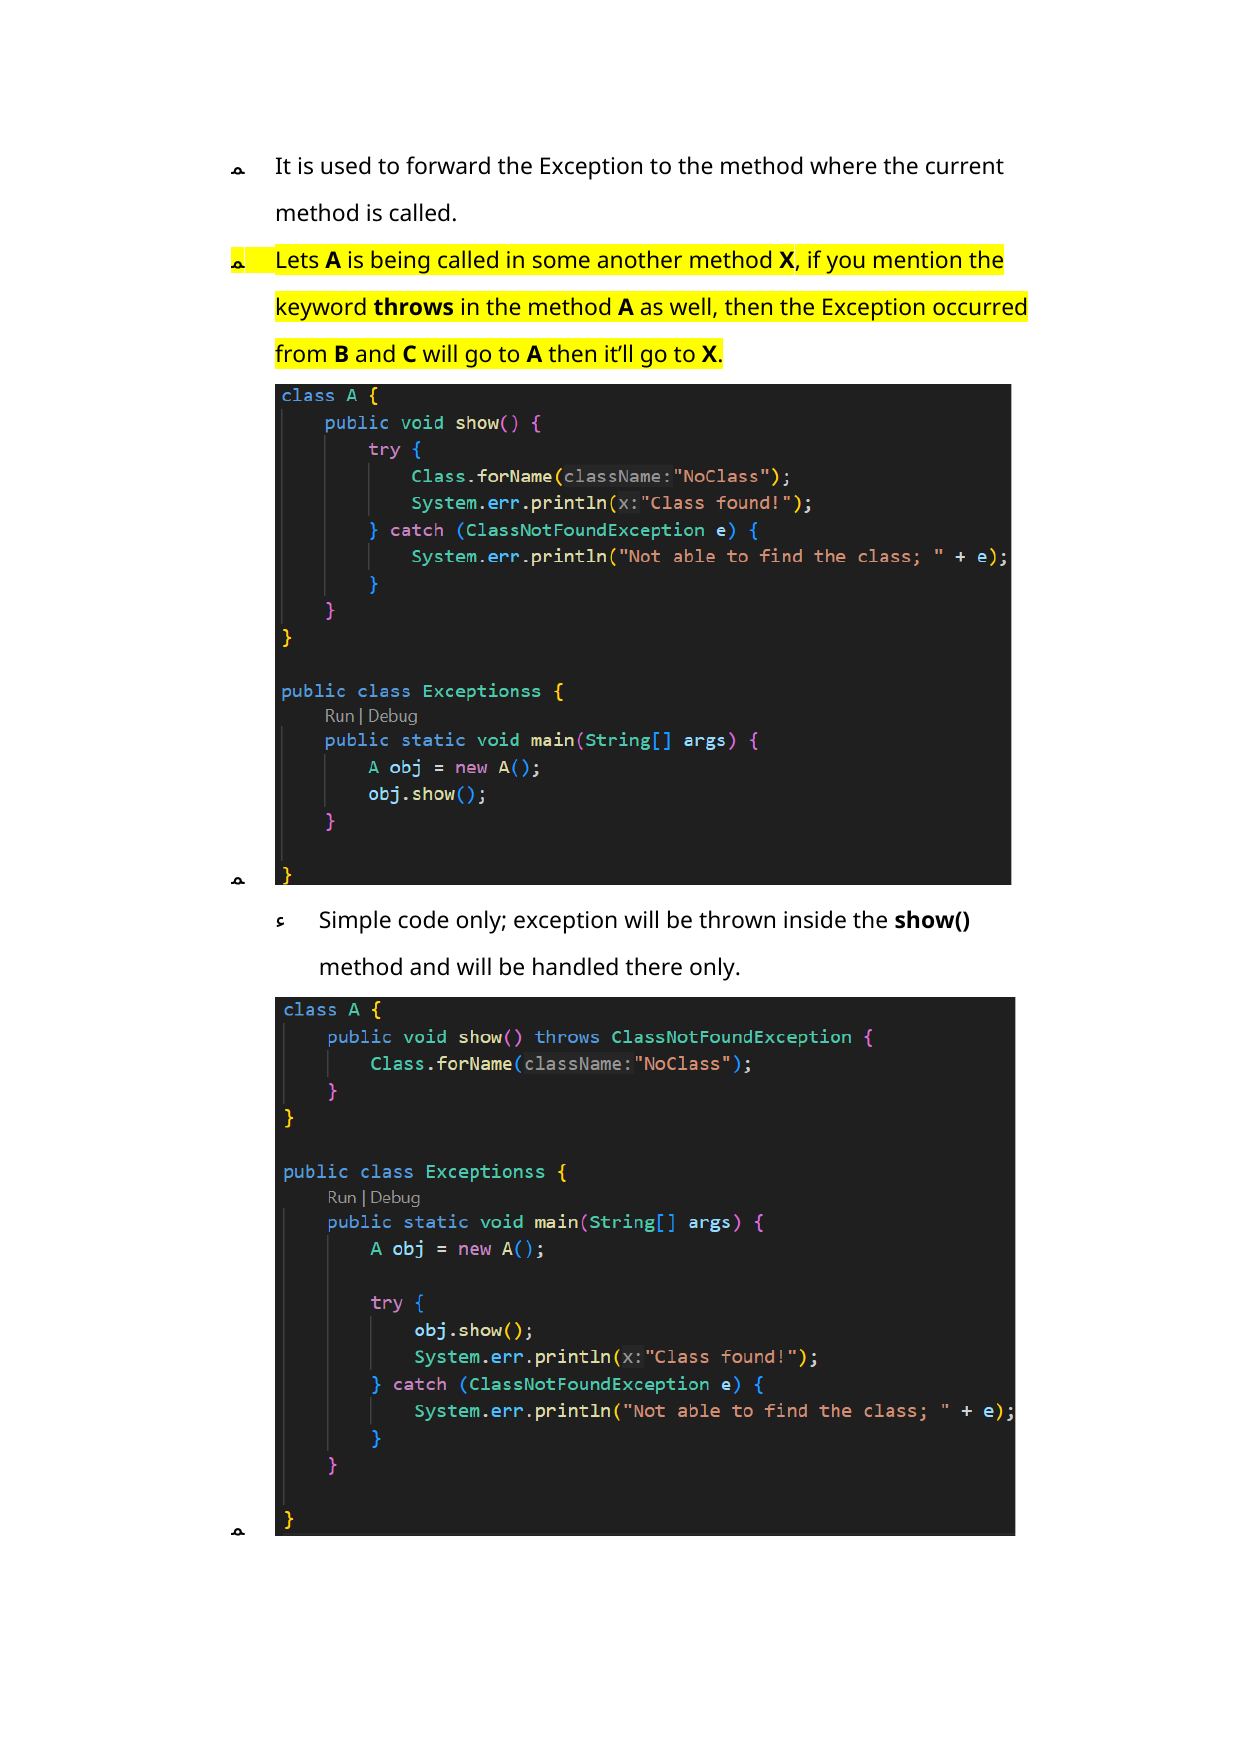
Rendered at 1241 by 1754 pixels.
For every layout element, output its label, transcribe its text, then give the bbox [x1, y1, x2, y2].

list Lets A is being called in some another method X, if you mention the keyword throws in the method A as well, then the Exception occurred from B and C will go to A then it’ll go to X. [231, 244, 1053, 369]
picture [275, 384, 1012, 885]
list Simple code only; exception will be thrown inside the show() method and will be handled there only. [275, 903, 1053, 982]
list It is used to forward the Exception to the method where the current method is called. [231, 150, 1053, 228]
picture [275, 997, 1016, 1536]
